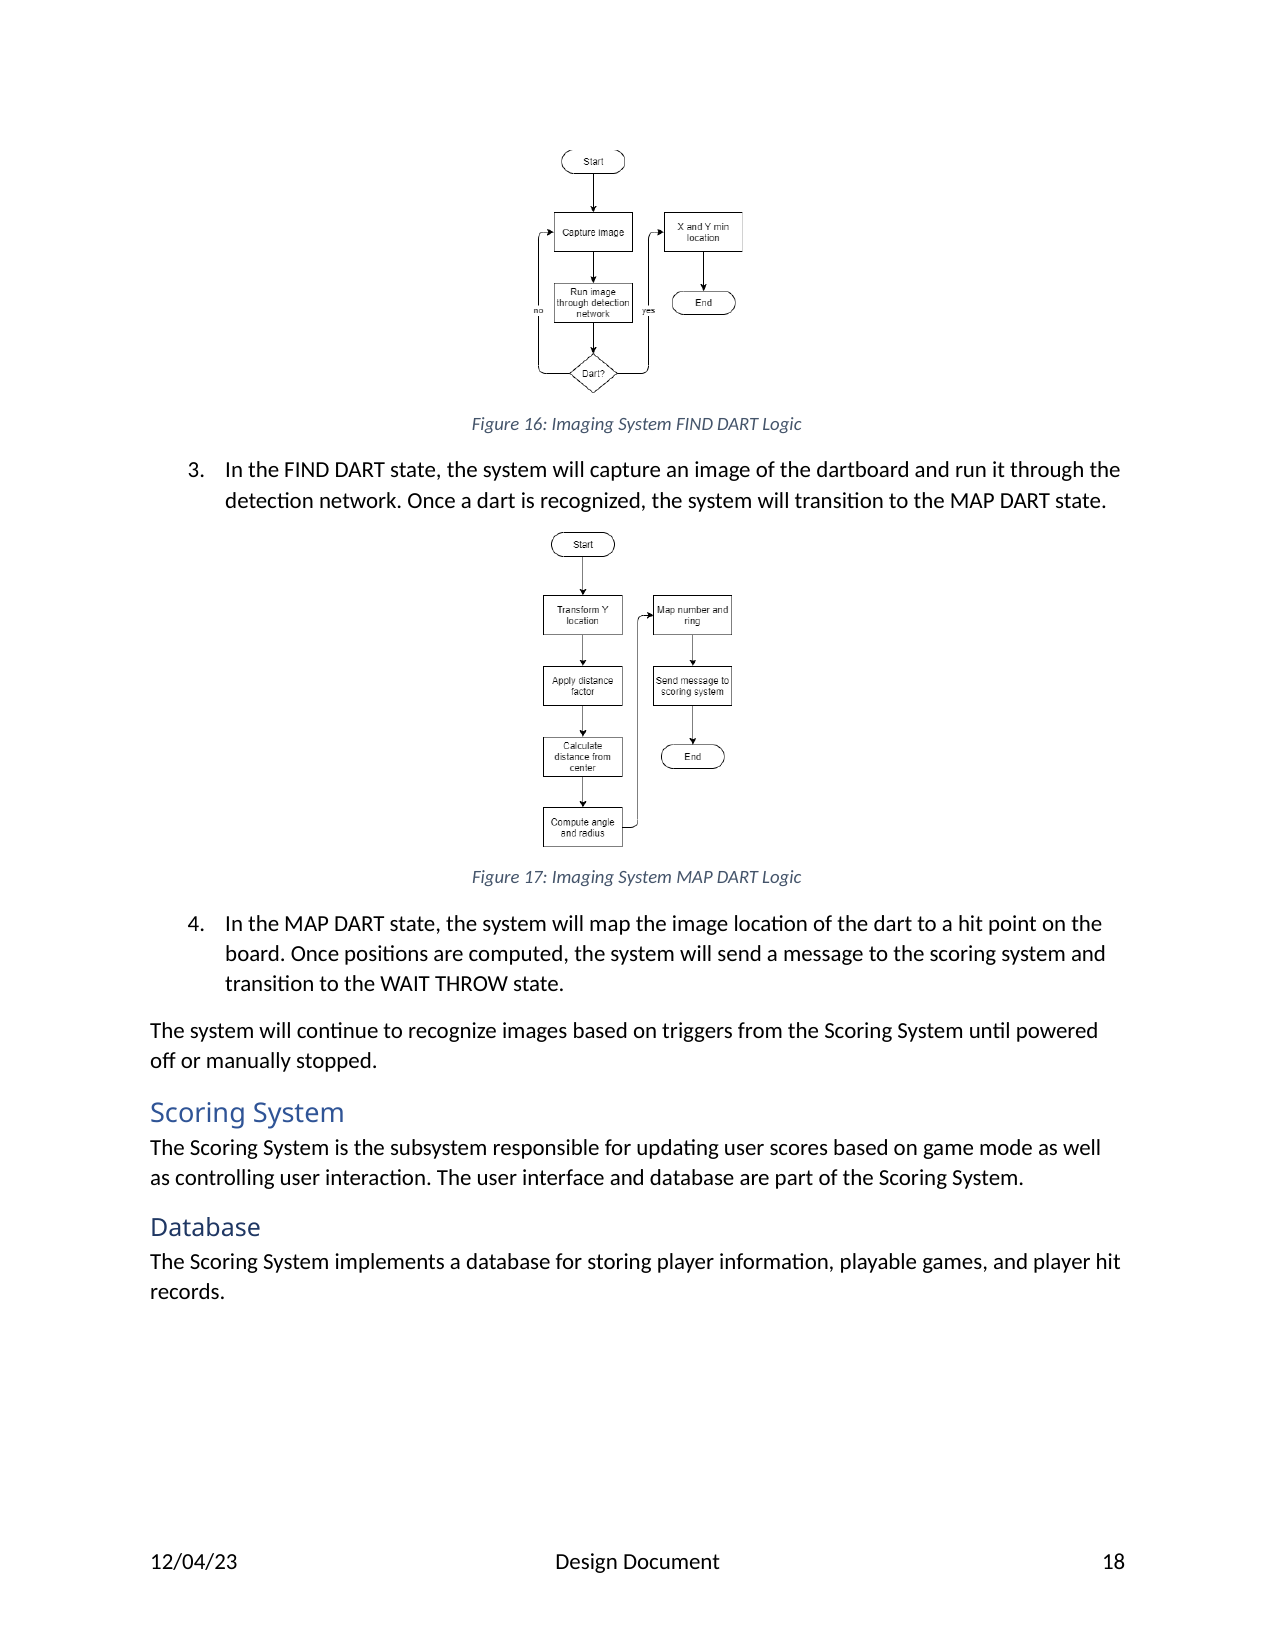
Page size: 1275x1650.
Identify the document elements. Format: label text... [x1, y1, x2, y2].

subtitle Database [150, 1210, 1125, 1244]
text The Scoring System implements a database for storing player information, playable games, and player hit records. [150, 1247, 1125, 1305]
text The Scoring System is the subsystem responsible for updating user scores based on game mode as well as controlling user interaction. The user interface and database are part of the Scoring System. [150, 1133, 1125, 1191]
list In the MAP DART state, the system will map the image location of the dart to a hit point on the board. Once positions are computed, the system will send a message to the scoring system and transition to the WAIT THROW state. [187, 909, 1125, 997]
subtitle Scoring System [150, 1093, 1125, 1130]
picture [543, 532, 732, 847]
list In the FIND DART state, the system will capture an image of the dartboard and run it through the detection network. Once a dart is recognized, the system will transition to the MAP DART state. [187, 456, 1125, 514]
picture [532, 150, 743, 393]
text The system will continue to recognize images based on triggers from the Scoring System until powered off or manually stopped. [150, 1016, 1125, 1074]
